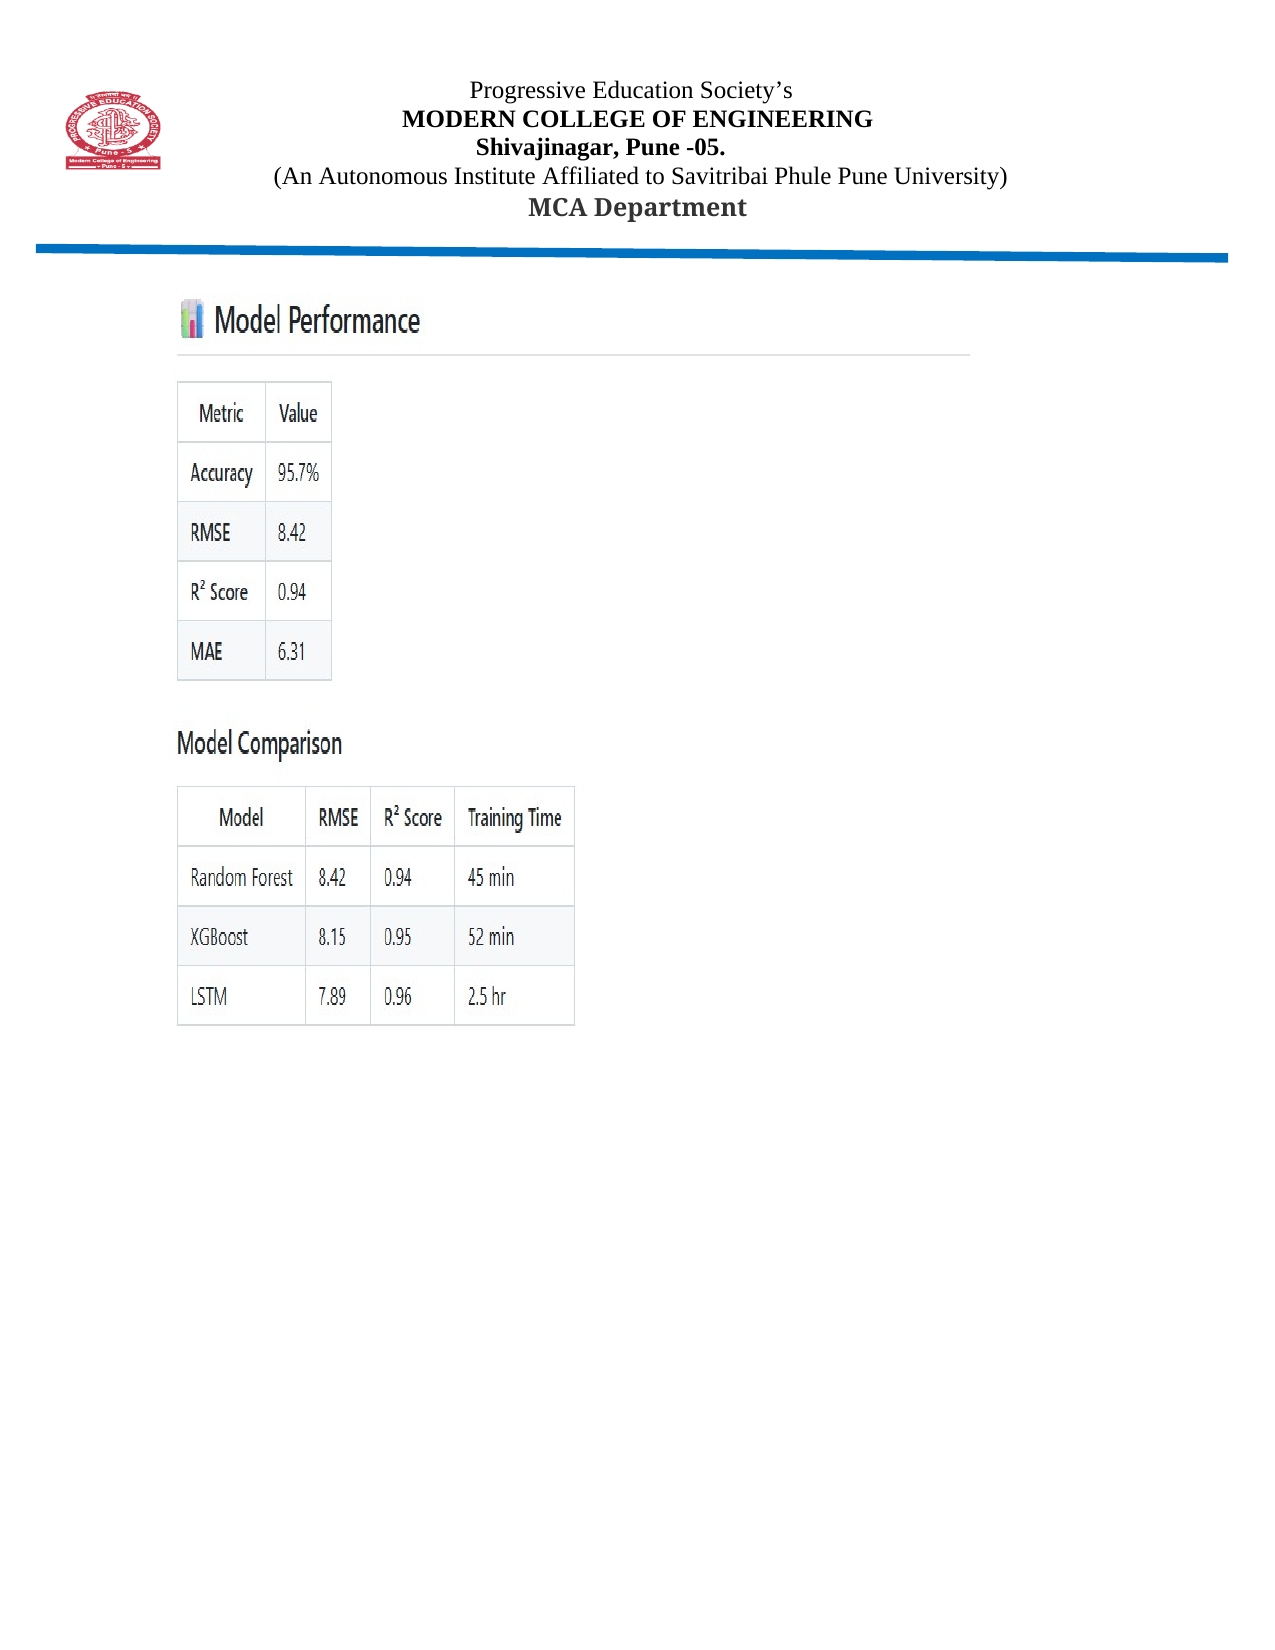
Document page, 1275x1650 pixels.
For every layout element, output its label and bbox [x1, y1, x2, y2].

picture [150, 270, 986, 1057]
picture [36, 81, 191, 177]
